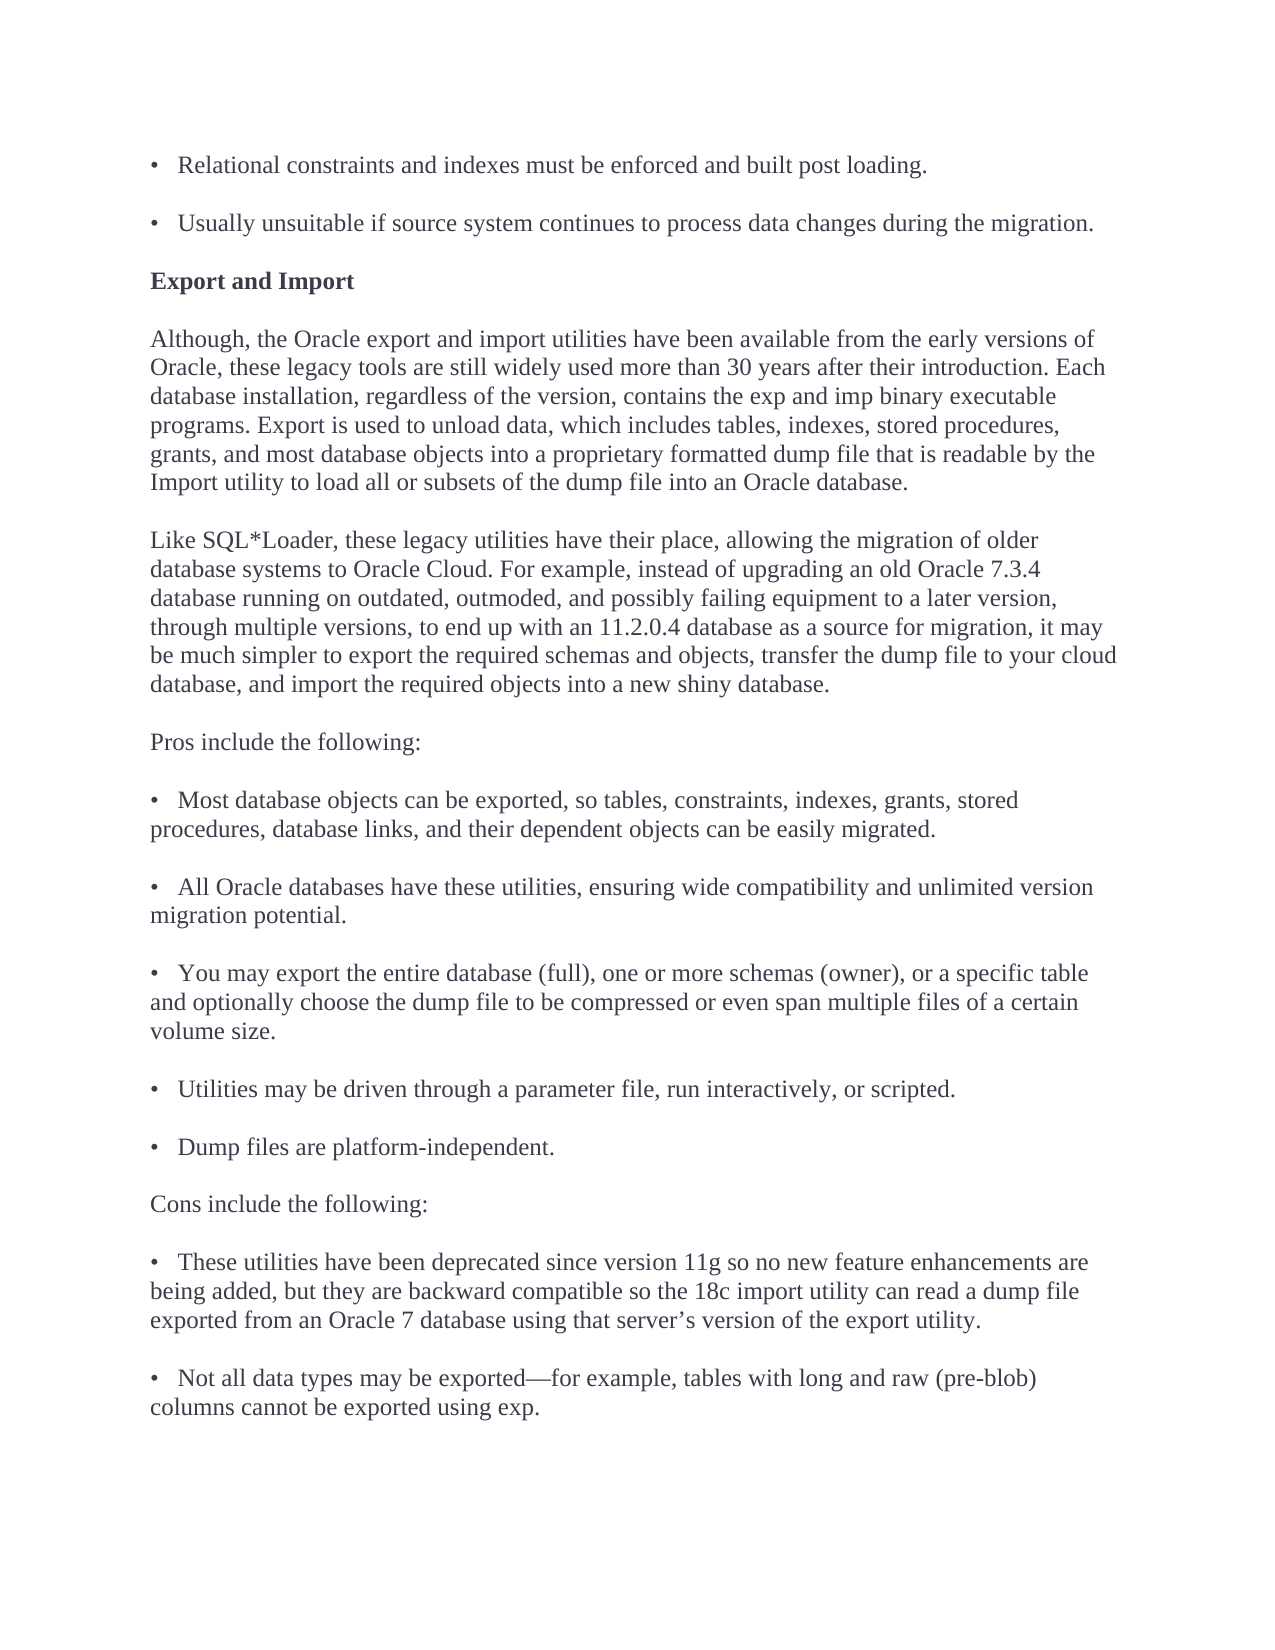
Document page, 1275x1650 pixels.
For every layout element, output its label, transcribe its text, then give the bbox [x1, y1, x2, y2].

text Cons include the following: [150, 1189, 1125, 1218]
text • All Oracle databases have these utilities, ensuring wide compatibility and unlimited version migration potential. [150, 872, 1125, 929]
text Like SQL*Loader, these legacy utilities have their place, allowing the migration of older database systems to Oracle Cloud. For example, instead of upgrading an old Oracle 7.3.4 database running on outdated, outmoded, and possibly failing equipment to a later version, through multiple versions, to end up with an 11.2.0.4 database as a source for migration, it may be much simpler to export the required schemas and objects, transfer the dump file to your cloud database, and import the required objects into a new shiny database. [150, 525, 1125, 698]
text • Dump files are platform-independent. [150, 1132, 1125, 1160]
text Export and Import [150, 266, 1125, 294]
text • Most database objects can be exported, so tables, constraints, indexes, grants, stored procedures, database links, and their dependent objects can be easily migrated. [150, 785, 1125, 842]
text • You may export the entire database (full), one or more schemas (owner), or a specific table and optionally choose the dump file to be compressed or even span multiple files of a certain volume size. [150, 958, 1125, 1044]
text • These utilities have been deprecated since version 11g so no new feature enhancements are being added, but they are backward compatible so the 18c import utility can read a dump file exported from an Oracle 7 database using that server’s version of the export utility. [150, 1247, 1125, 1334]
text • Usually unsuitable if source system continues to process data changes during the migration. [150, 208, 1125, 237]
text Although, the Oracle export and import utilities have been available from the early versions of Oracle, these legacy tools are still widely used more than 30 years after their introduction. Each database installation, regardless of the version, contains the exp and imp binary executable programs. Export is used to unload data, which includes tables, indexes, stored procedures, grants, and most database objects into a proprietary formatted dump file that is readable by the Import utility to load all or subsets of the dump file into an Oracle database. [150, 324, 1125, 496]
text • Relational constraints and indexes must be enforced and built post loading. [150, 150, 1125, 179]
text Pros include the following: [150, 727, 1125, 756]
text • Utilities may be driven through a parameter file, run interactively, or scripted. [150, 1074, 1125, 1102]
text • Not all data types may be exported—for example, tables with long and raw (pre-blob) columns cannot be exported using exp. [150, 1363, 1125, 1420]
